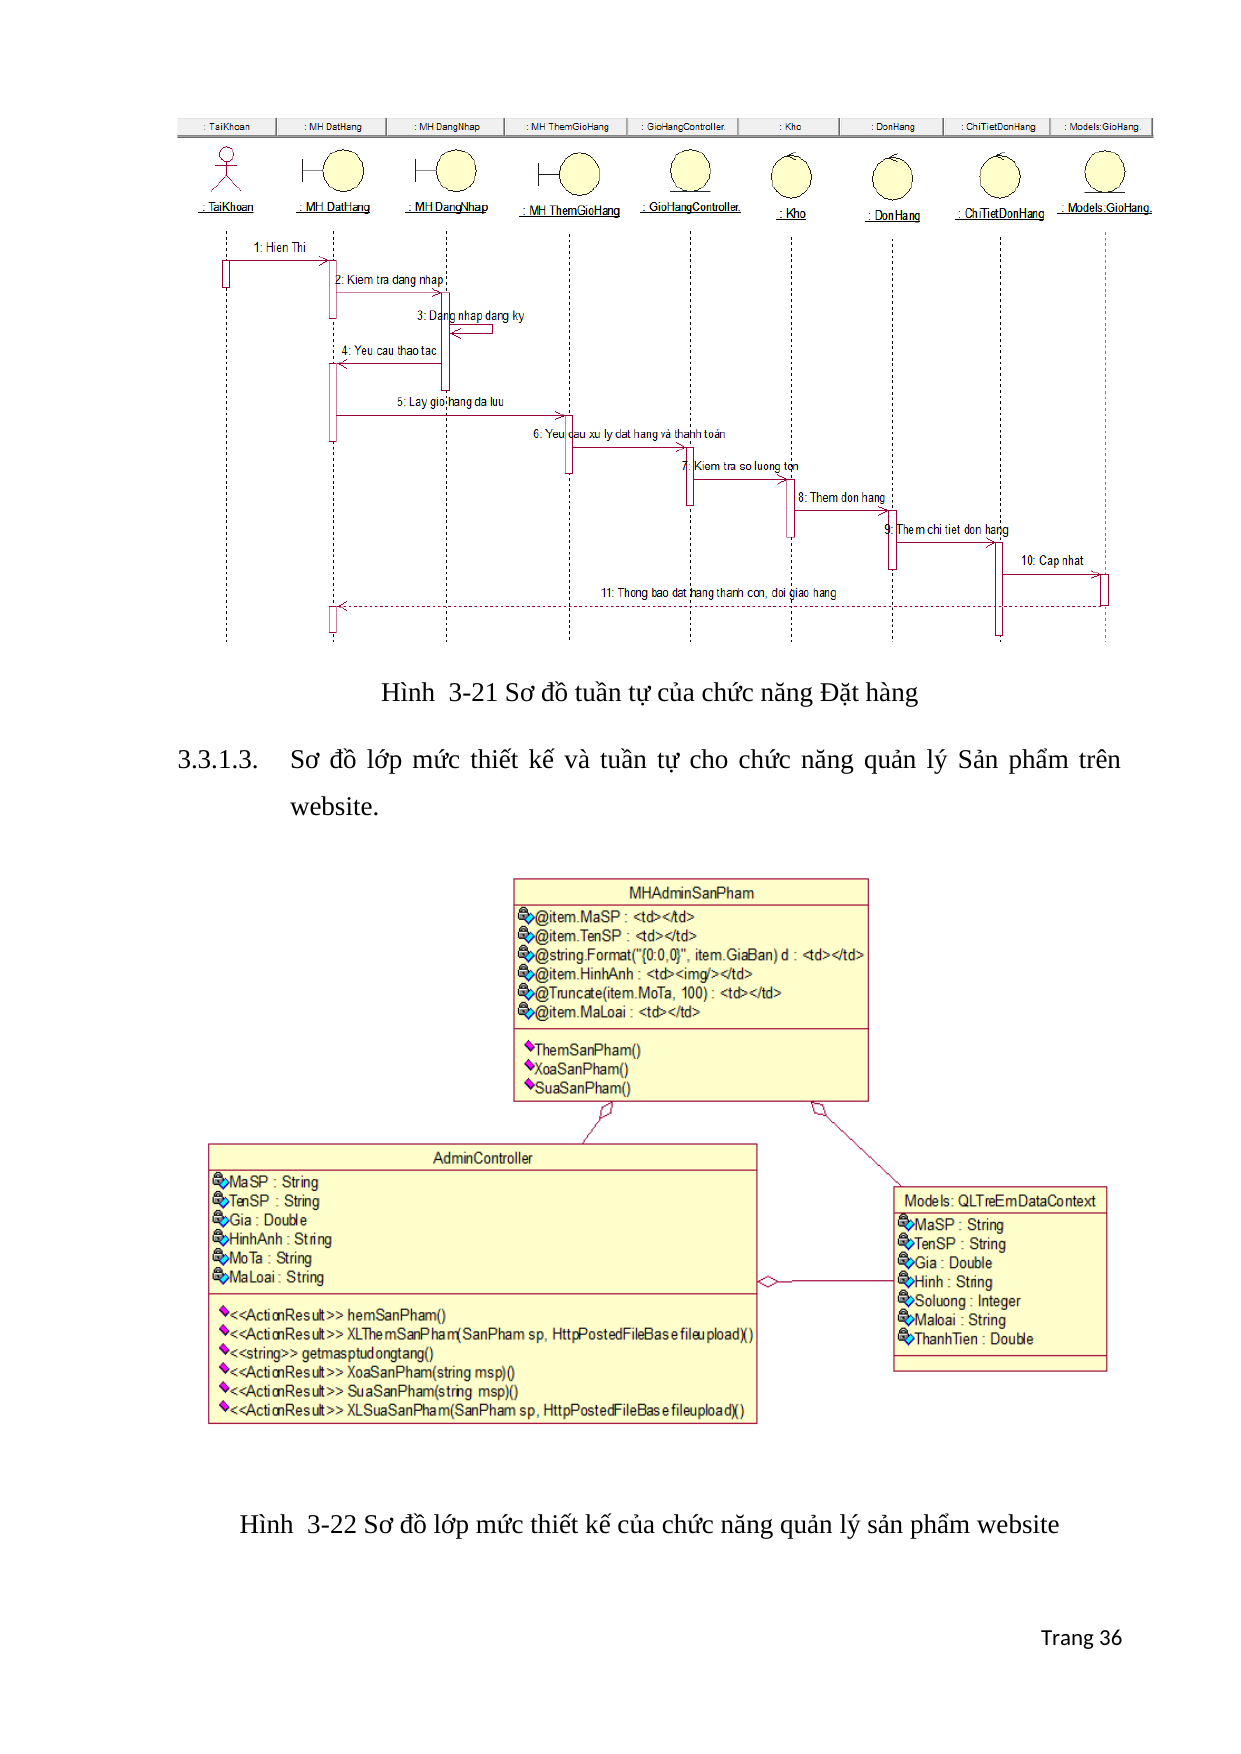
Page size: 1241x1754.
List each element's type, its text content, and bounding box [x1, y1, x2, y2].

picture [177, 118, 1154, 642]
list Sơ đồ lớp mức thiết kế và tuần tự cho chức năng quản lý Sản phẩm trên website. [177, 744, 1122, 821]
picture [177, 857, 1123, 1474]
